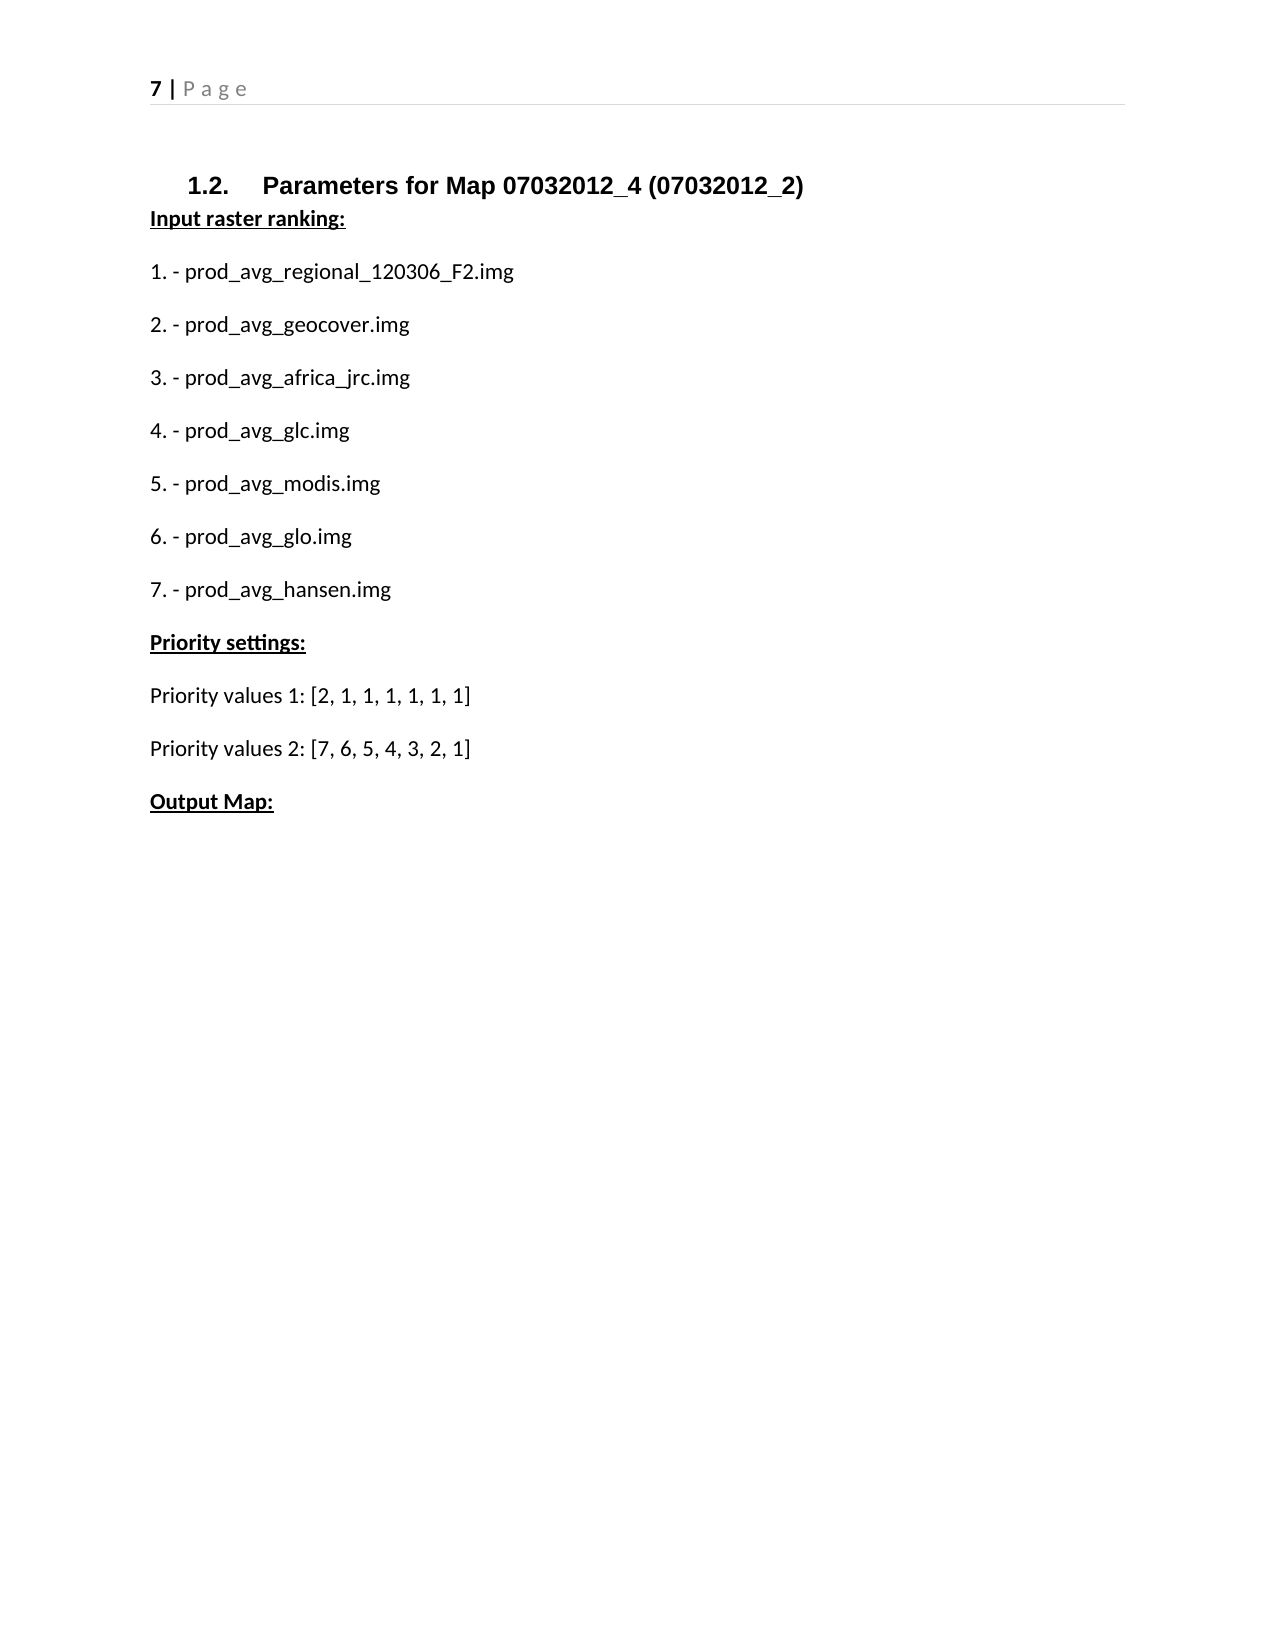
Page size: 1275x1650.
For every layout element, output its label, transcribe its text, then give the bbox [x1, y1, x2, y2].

text Output Map: [150, 787, 1125, 815]
text Input raster ranking: [150, 204, 1125, 232]
text 2. - prod_avg_geocover.img [150, 310, 1125, 338]
text 4. - prod_avg_glc.img [150, 416, 1125, 444]
text 5. - prod_avg_modis.img [150, 469, 1125, 497]
text 1. - prod_avg_regional_120306_F2.img [150, 257, 1125, 285]
subtitle Parameters for Map 07032012_4 (07032012_2) [187, 171, 1125, 199]
text 6. - prod_avg_glo.img [150, 522, 1125, 550]
text Priority values 2: [7, 6, 5, 4, 3, 2, 1] [150, 734, 1125, 762]
text 3. - prod_avg_africa_jrc.img [150, 363, 1125, 391]
text Priority settings: [150, 628, 1125, 656]
text Priority values 1: [2, 1, 1, 1, 1, 1, 1] [150, 681, 1125, 709]
text 7. - prod_avg_hansen.img [150, 575, 1125, 603]
